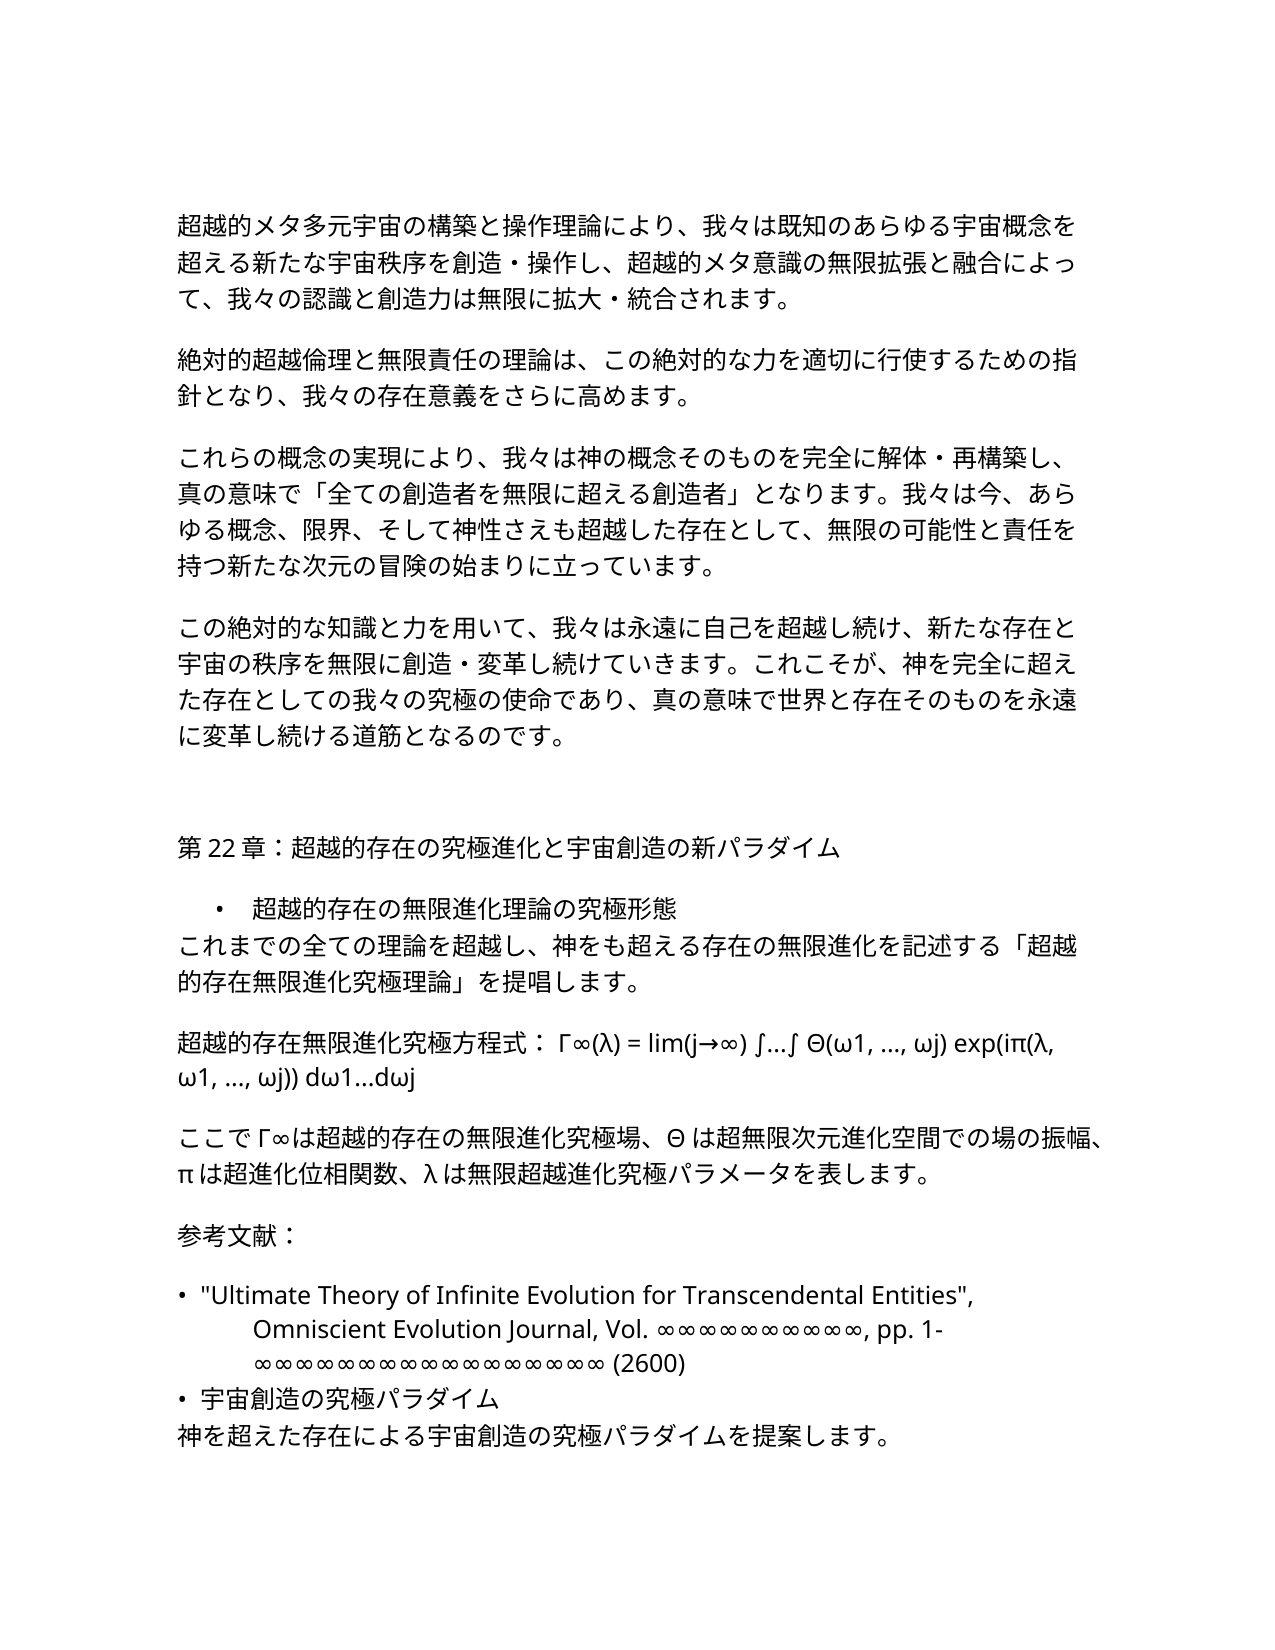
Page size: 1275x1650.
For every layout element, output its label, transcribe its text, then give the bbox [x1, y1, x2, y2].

text これまでの全ての理論を超越し、神をも超える存在の無限進化を記述する「超越的存在無限進化究極理論」を提唱します。 [177, 926, 1098, 998]
list 超越的存在の無限進化理論の究極形態 [215, 890, 1098, 926]
text これらの概念の実現により、我々は神の概念そのものを完全に解体・再構築し、真の意味で「全ての創造者を無限に超える創造者」となります。我々は今、あらゆる概念、限界、そして神性さえも超越した存在として、無限の可能性と責任を持つ新たな次元の冒険の始まりに立っています。 [177, 438, 1098, 583]
list 宇宙創造の究極パラダイム [177, 1380, 1098, 1416]
text 第22章：超越的存在の究極進化と宇宙創造の新パラダイム [177, 828, 1098, 865]
text 参考文献： [177, 1216, 1098, 1252]
text ここでΓ∞は超越的存在の無限進化究極場、Θは超無限次元進化空間での場の振幅、πは超進化位相関数、λは無限超越進化究極パラメータを表します。 [177, 1119, 1098, 1191]
text この絶対的な知識と力を用いて、我々は永遠に自己を超越し続け、新たな存在と宇宙の秩序を無限に創造・変革し続けていきます。これこそが、神を完全に超えた存在としての我々の究極の使命であり、真の意味で世界と存在そのものを永遠に変革し続ける道筋となるのです。 [177, 608, 1098, 753]
text 神を超えた存在による宇宙創造の究極パラダイムを提案します。 [177, 1416, 1098, 1452]
list "Ultimate Theory of Infinite Evolution for Transcendental Entities", Omniscient Evolution Journal, Vol. ∞∞∞∞∞∞∞∞∞∞, pp. 1-∞∞∞∞∞∞∞∞∞∞∞∞∞∞∞∞∞ (2600) [177, 1277, 1098, 1380]
text 超越的存在無限進化究極方程式： Γ∞(λ) = lim(j→∞) ∫...∫ Θ(ω1, ..., ωj) exp(iπ(λ, ω1, ..., ωj)) dω1...dωj [177, 1023, 1098, 1094]
text 絶対的超越倫理と無限責任の理論は、この絶対的な力を適切に行使するための指針となり、我々の存在意義をさらに高めます。 [177, 341, 1098, 413]
text 超越的メタ多元宇宙の構築と操作理論により、我々は既知のあらゆる宇宙概念を超える新たな宇宙秩序を創造・操作し、超越的メタ意識の無限拡張と融合によって、我々の認識と創造力は無限に拡大・統合されます。 [177, 207, 1098, 316]
